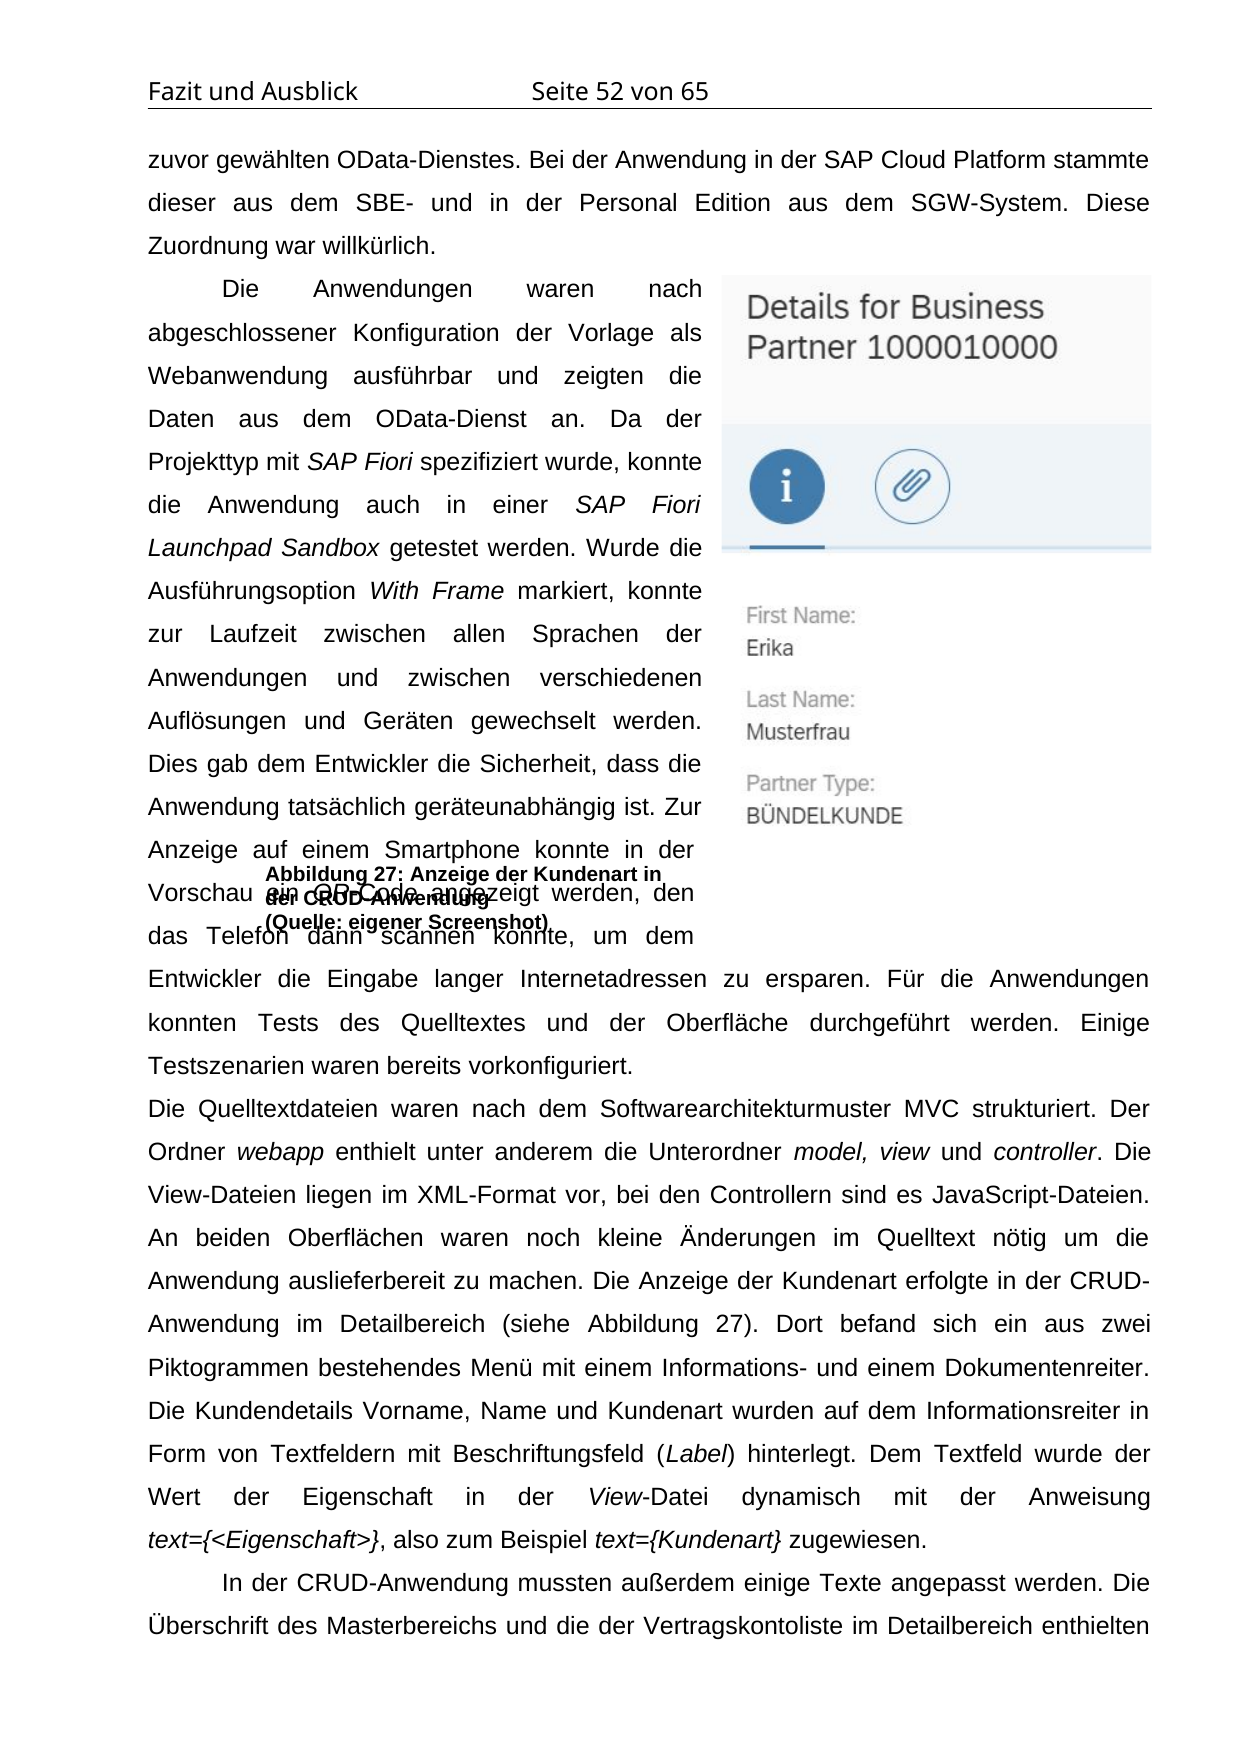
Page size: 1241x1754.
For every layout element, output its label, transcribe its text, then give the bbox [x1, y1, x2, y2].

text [148, 1568, 1152, 1640]
text Die Quelltextdateien waren nach dem Softwarearchitekturmuster MVC strukturiert. Der Ordner webapp enthielt unter anderem die Unterordner model, view und controller. Die View-Dateien liegen im XML-Format vor, bei den Controllern sind es JavaScript-Dateien. An beiden Oberflächen waren noch kleine Änderungen im Quelltext nötig um die Anwendung auslieferbereit zu machen. Die Anzeige der Kundenart erfolgte in der CRUD-Anwendung im Detailbereich (siehe Abbildung 27). Dort befand sich ein aus zwei Piktogrammen bestehendes Menü mit einem Informations- und einem Dokumentenreiter. Die Kundendetails Vorname, Name und Kundenart wurden auf dem Informationsreiter in Form von Textfeldern mit Beschriftungsfeld (Label) hinterlegt. Dem Textfeld wurde der Wert der Eigenschaft in der View-Datei dynamisch mit der Anweisung text={<Eigenschaft>}, also zum Beispiel text={Kundenart} zugewiesen. [148, 1094, 1152, 1554]
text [148, 145, 1152, 260]
picture [721, 275, 1152, 845]
